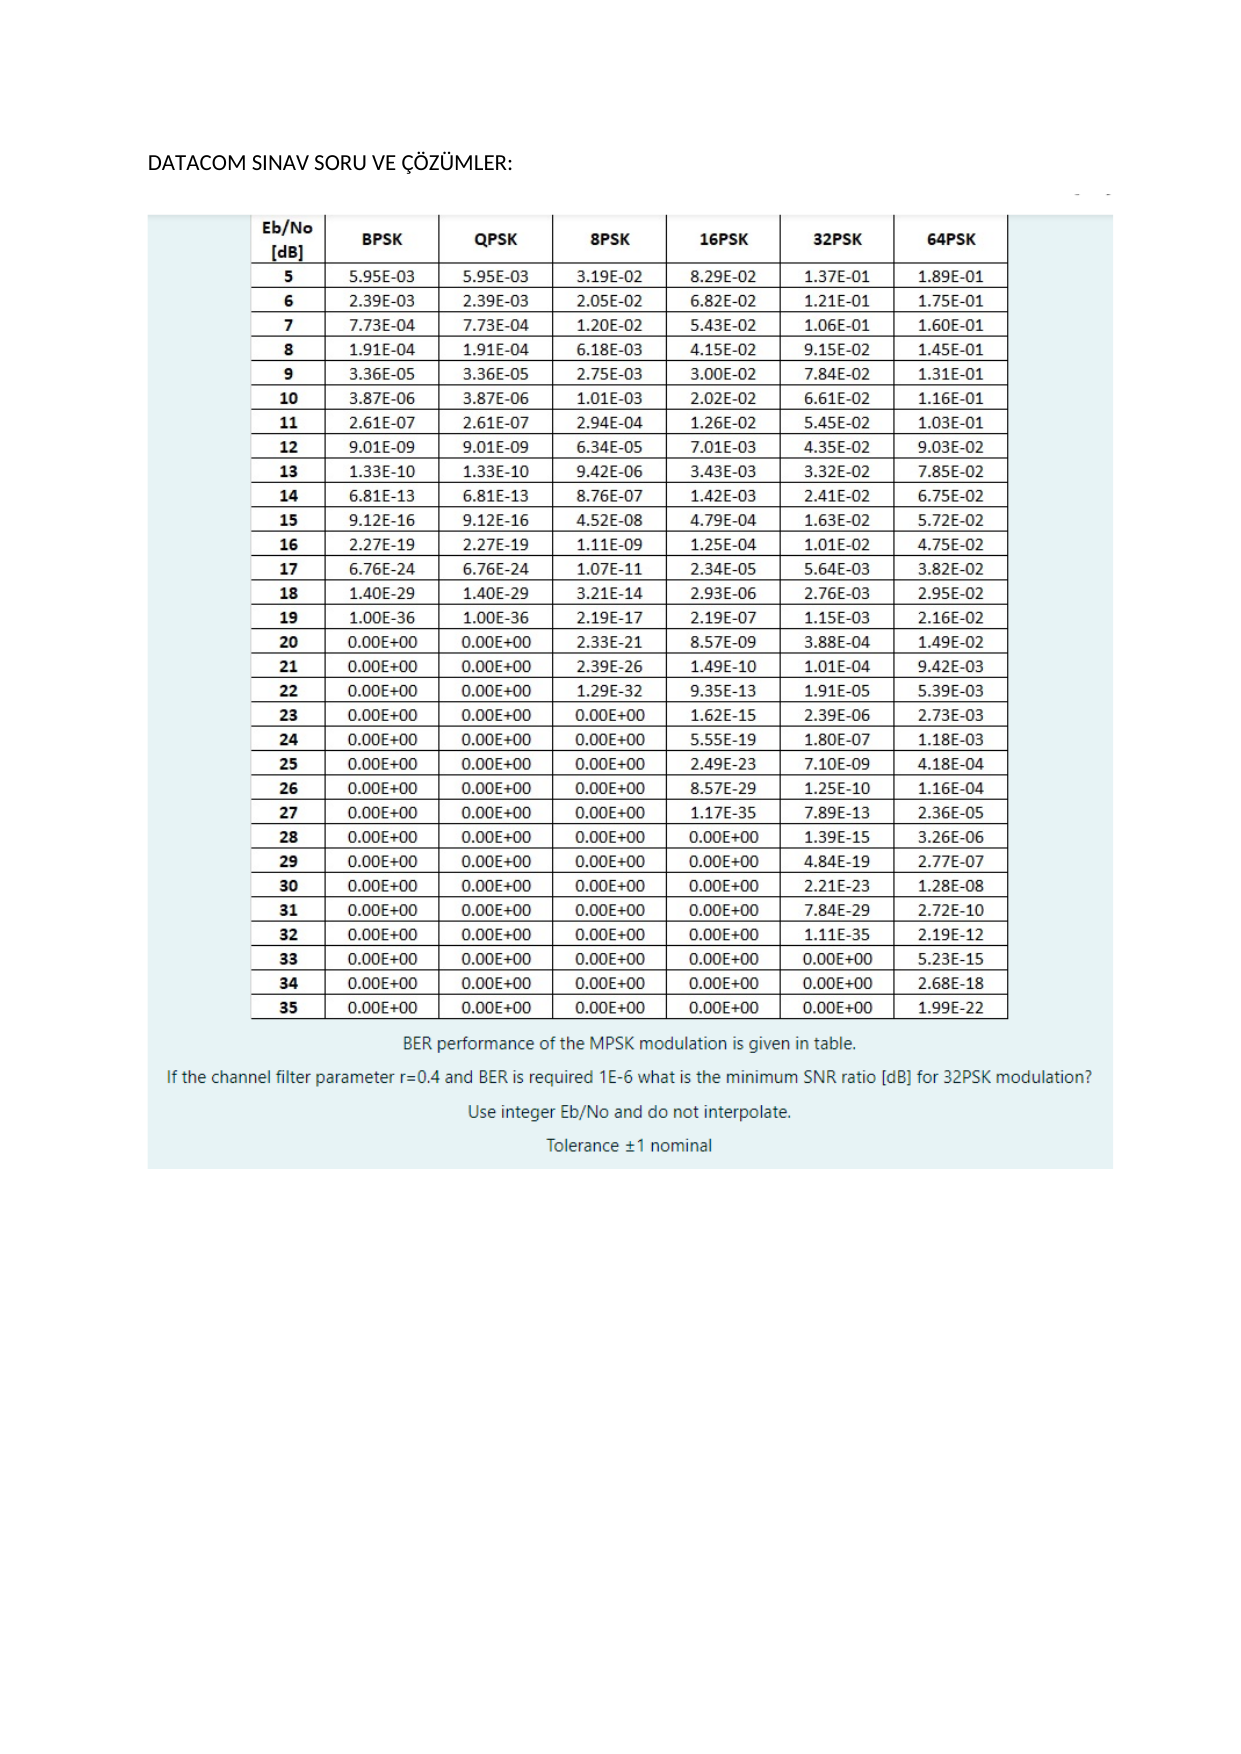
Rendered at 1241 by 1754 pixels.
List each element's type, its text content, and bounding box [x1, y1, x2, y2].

text DATACOM SINAV SORU VE ÇÖZÜMLER: [148, 148, 1093, 176]
picture [147, 194, 1114, 1169]
